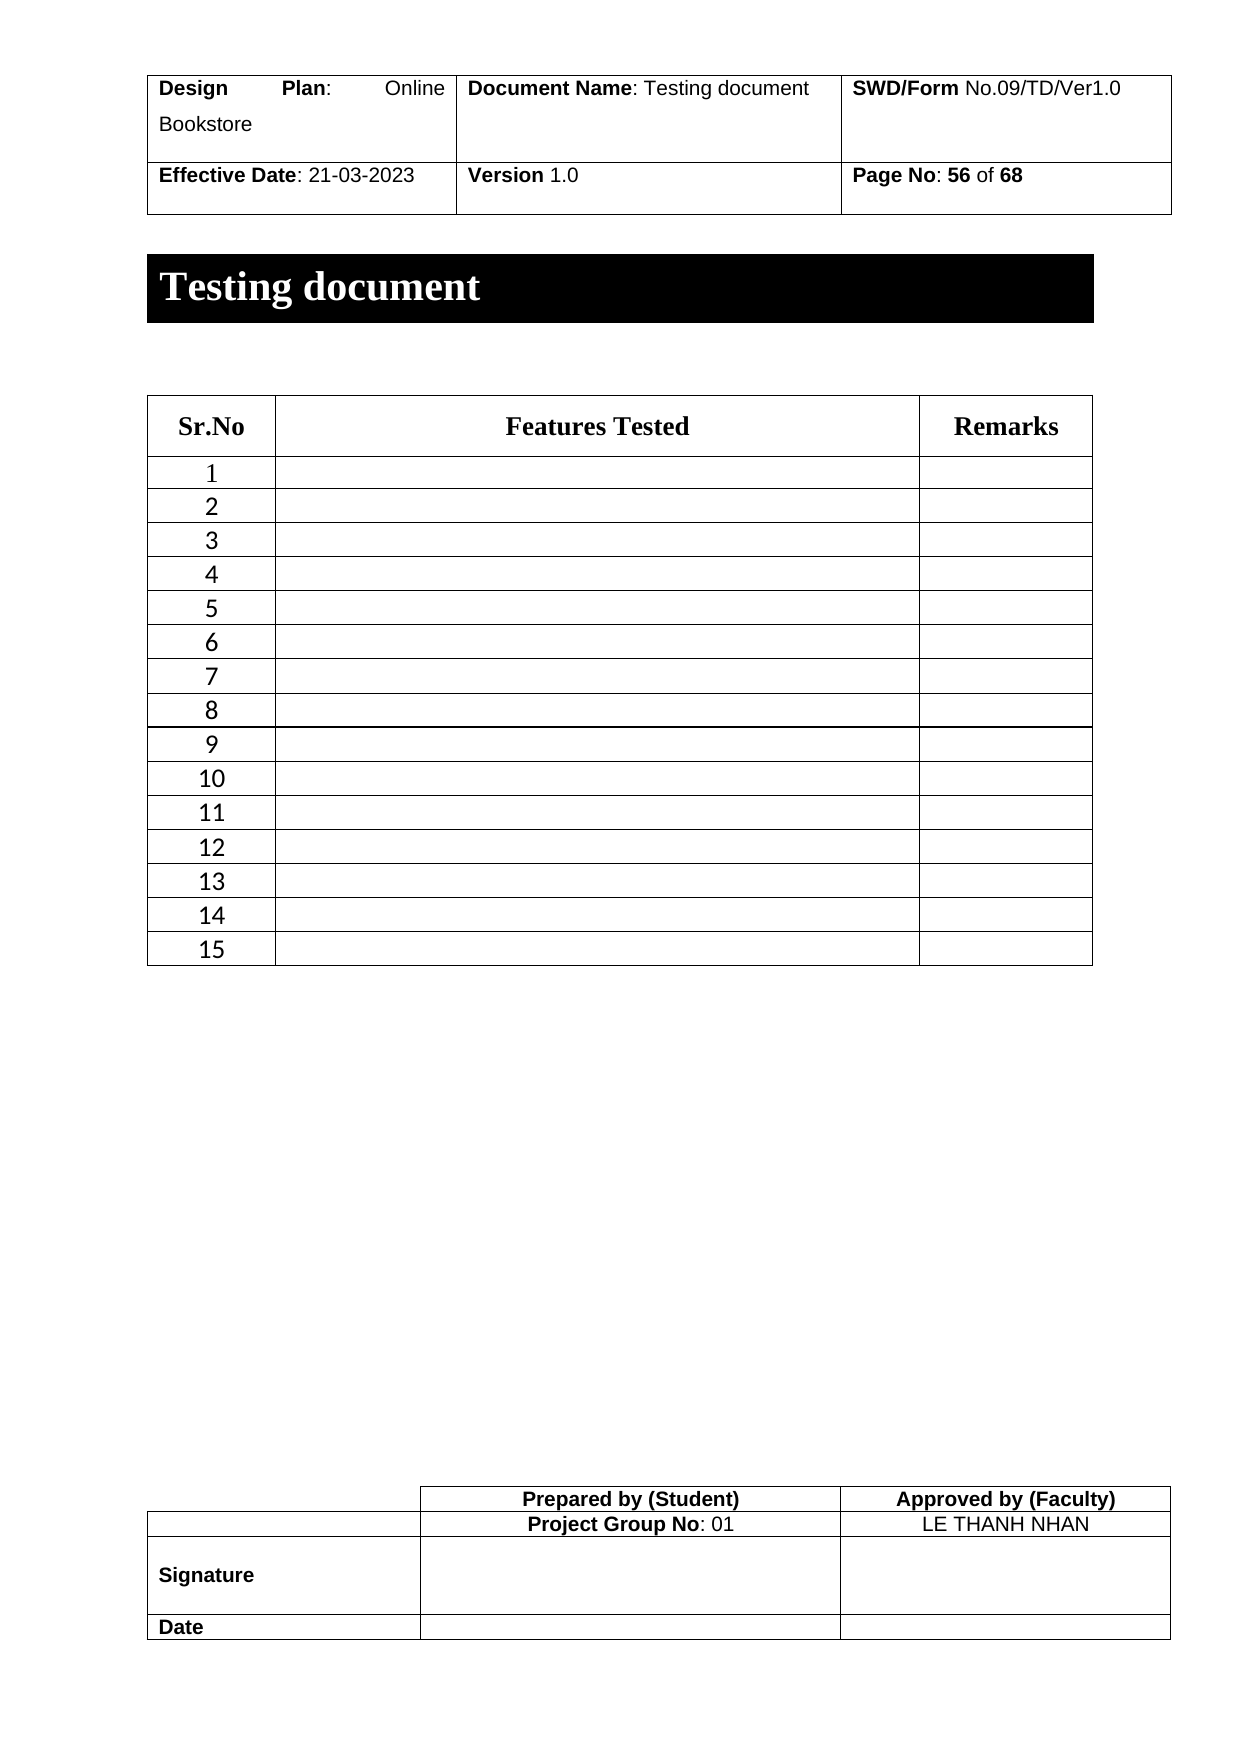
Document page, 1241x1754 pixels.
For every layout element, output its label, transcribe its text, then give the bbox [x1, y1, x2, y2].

table_cell 1 [148, 457, 275, 488]
table_header Sr.No [148, 396, 275, 456]
table_cell 12 [148, 830, 275, 863]
table_cell [920, 591, 1092, 624]
table_header Remarks [920, 396, 1092, 456]
table_cell 10 [148, 762, 275, 794]
table_cell [920, 523, 1092, 556]
table_cell [276, 898, 919, 931]
table_cell [276, 557, 919, 590]
table_cell [276, 762, 919, 794]
table_cell [276, 830, 919, 863]
table_cell [276, 728, 919, 761]
table_cell [920, 898, 1092, 931]
table_cell [276, 591, 919, 624]
table_cell 13 [148, 864, 275, 897]
table_cell [920, 728, 1092, 761]
table_cell [920, 762, 1092, 794]
table_cell [920, 625, 1092, 658]
table_cell [920, 457, 1092, 488]
table_header Testing document [148, 255, 1093, 322]
table_header Features Tested [276, 396, 919, 456]
table_cell [920, 864, 1092, 897]
table_cell [276, 457, 919, 488]
table_cell 8 [148, 694, 275, 726]
table_cell [920, 830, 1092, 863]
table_cell 6 [148, 625, 275, 658]
table_cell 3 [148, 523, 275, 556]
table_cell [920, 557, 1092, 590]
table_cell 14 [148, 898, 275, 931]
table_cell 2 [148, 489, 275, 522]
table_cell [920, 489, 1092, 522]
table_cell [276, 694, 919, 726]
table_cell [276, 932, 919, 965]
table_cell [920, 796, 1092, 829]
table_cell [920, 694, 1092, 726]
table_cell 5 [148, 591, 275, 624]
table_cell 9 [148, 728, 275, 761]
table_cell 7 [148, 659, 275, 692]
table_cell 4 [148, 557, 275, 590]
table_cell [276, 659, 919, 692]
table_cell [920, 659, 1092, 692]
table_cell [920, 932, 1092, 965]
table_cell [276, 625, 919, 658]
table_cell [276, 864, 919, 897]
table_cell [276, 523, 919, 556]
table_cell [276, 489, 919, 522]
table_cell [276, 796, 919, 829]
table_cell 11 [148, 796, 275, 829]
table_cell 15 [148, 932, 275, 965]
